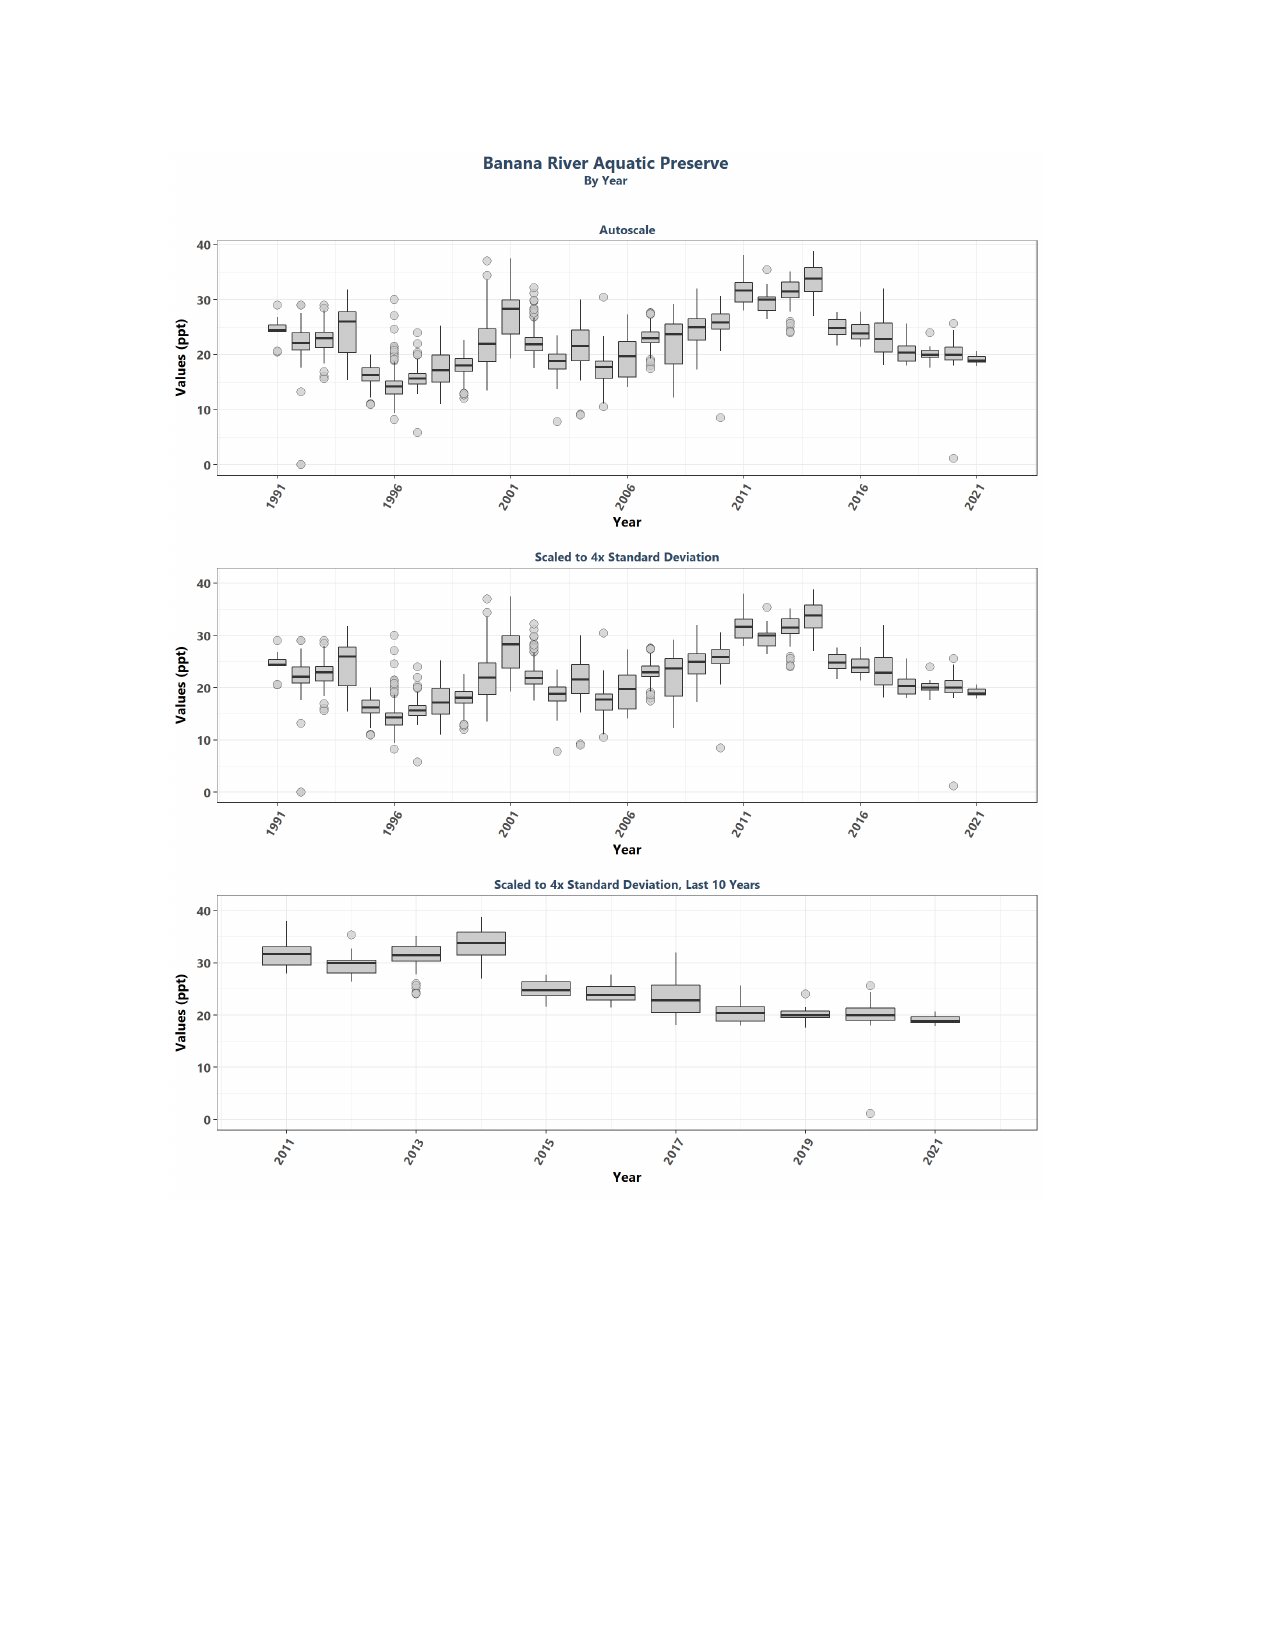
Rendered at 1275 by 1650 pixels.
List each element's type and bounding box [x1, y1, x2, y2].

picture [168, 150, 1044, 1200]
